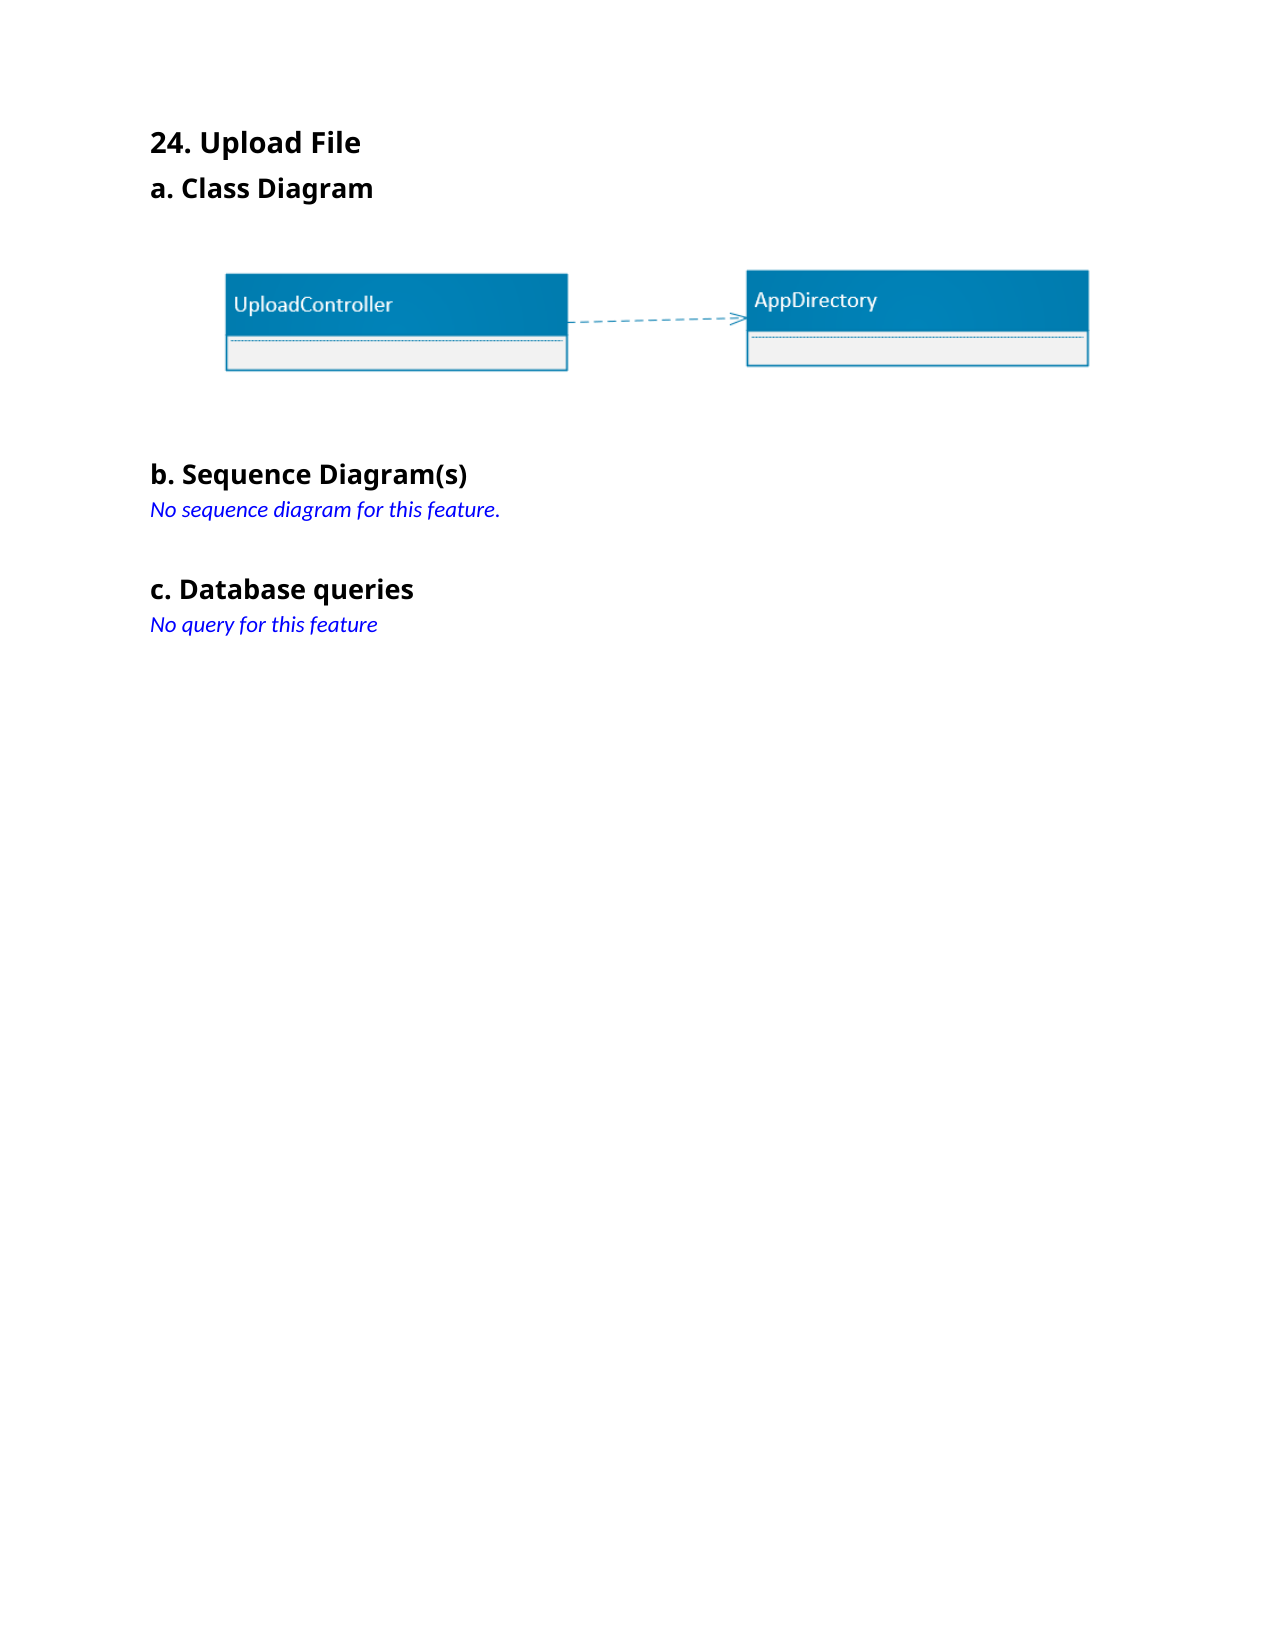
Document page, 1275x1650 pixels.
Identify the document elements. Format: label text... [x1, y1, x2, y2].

subtitle b. Sequence Diagram(s) [150, 456, 1125, 493]
text No query for this feature [150, 610, 1125, 638]
subtitle a. Class Diagram [150, 169, 1125, 206]
subtitle 24. Upload File [150, 122, 1125, 162]
text No sequence diagram for this feature. [150, 496, 1125, 524]
picture [150, 209, 1125, 437]
subtitle c. Database queries [150, 571, 1125, 607]
